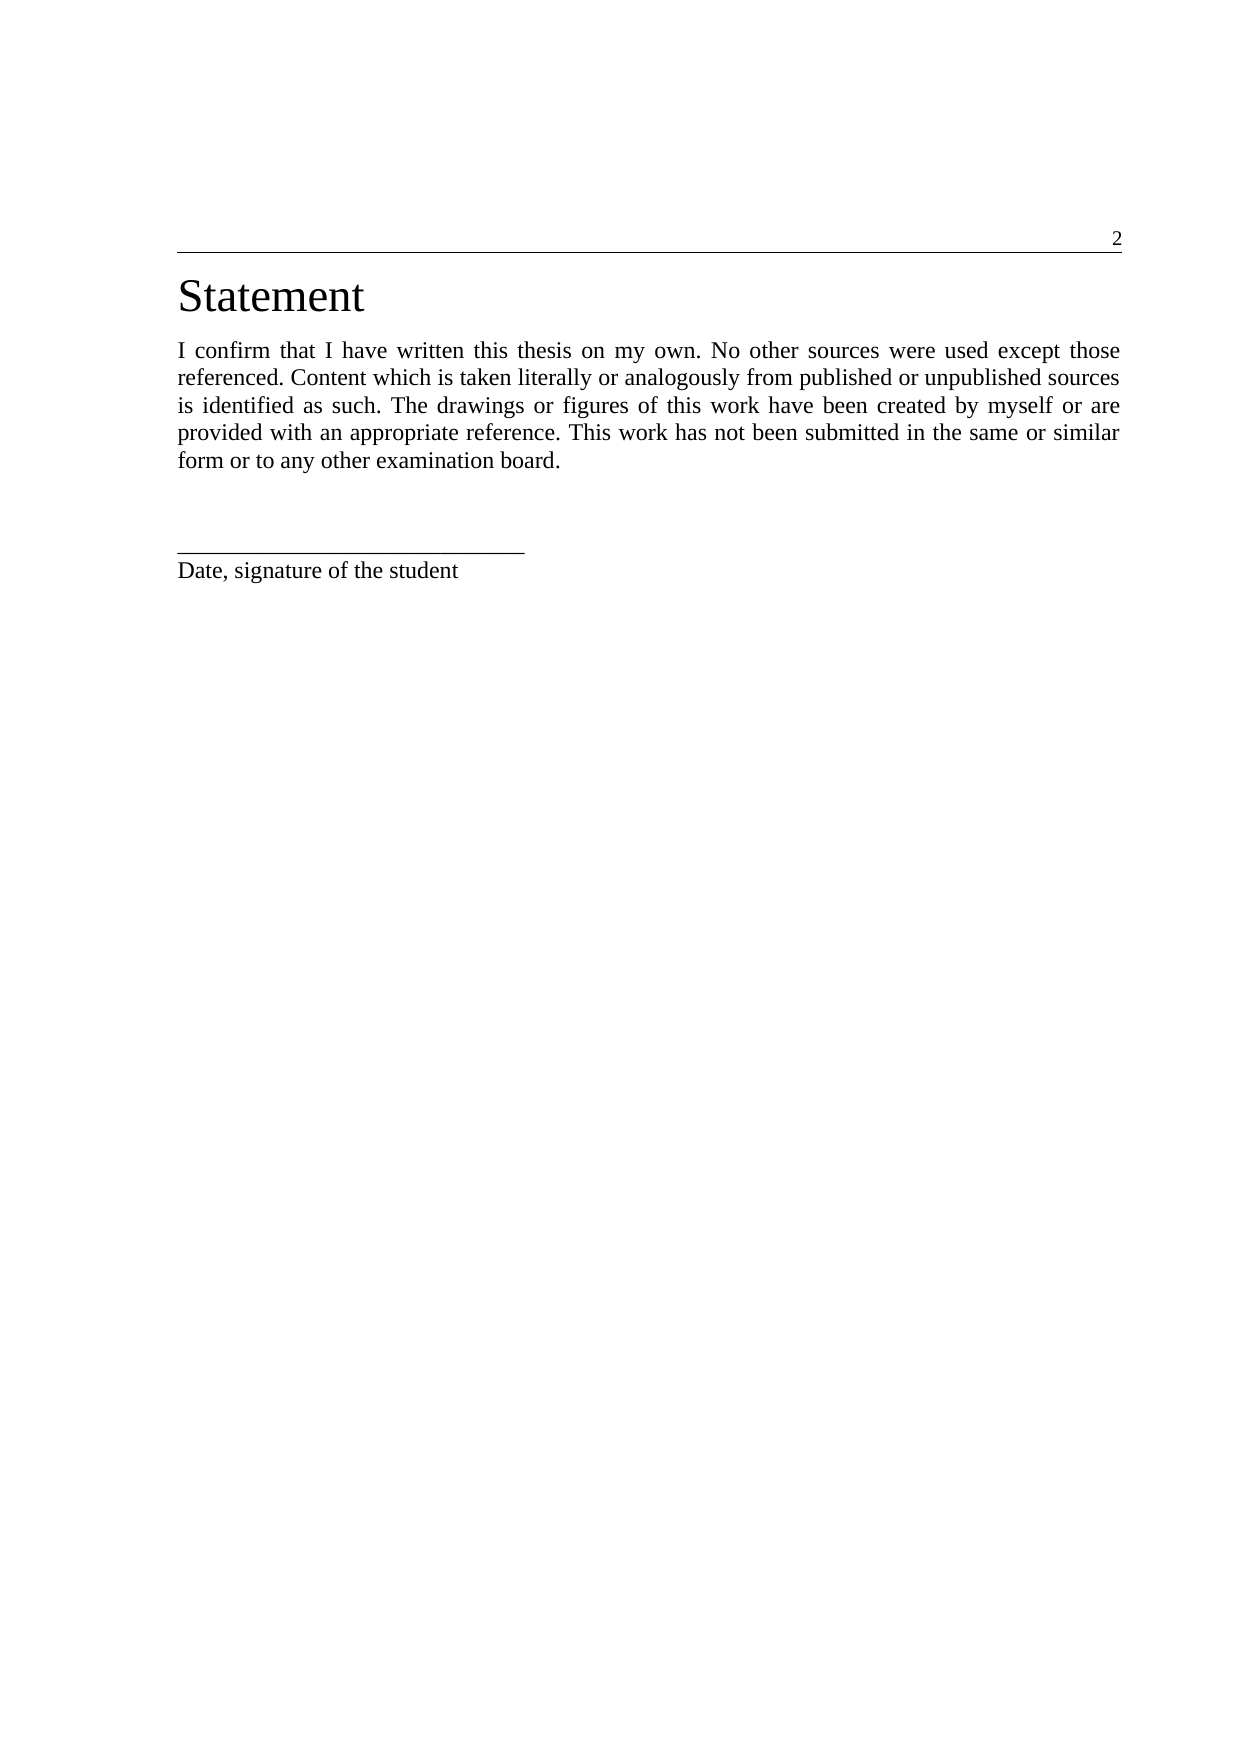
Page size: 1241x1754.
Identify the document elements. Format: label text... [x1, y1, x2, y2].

text I confirm that I have written this thesis on my own. No other sources were used except those referenced. Content which is taken literally or analogously from published or unpublished sources is identified as such. The drawings or figures of this work have been created by myself or are provided with an appropriate reference. This work has not been submitted in the same or similar form or to any other examination board. [177, 336, 1122, 474]
text Date, signature of the student [177, 556, 1122, 584]
text Statement [177, 267, 1122, 321]
text _____________________________ [177, 529, 1122, 556]
